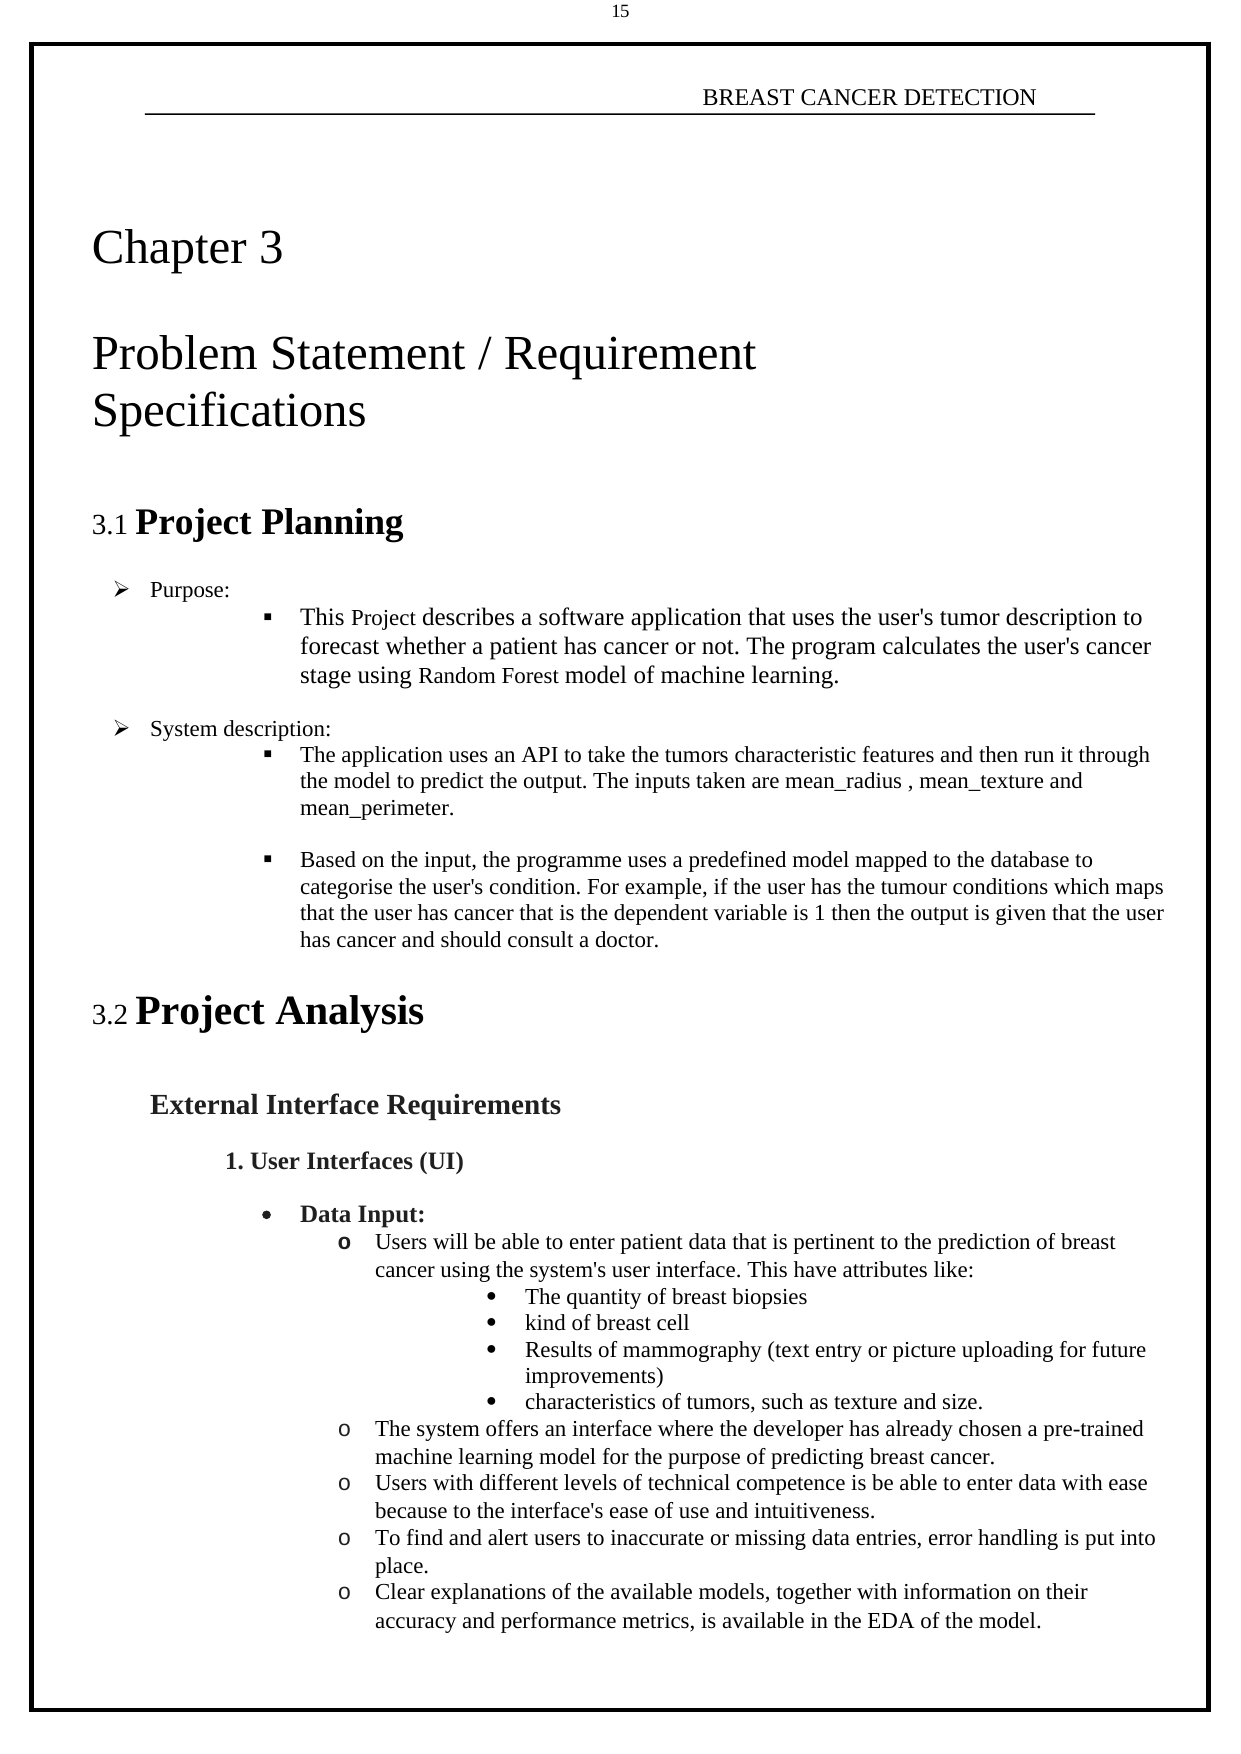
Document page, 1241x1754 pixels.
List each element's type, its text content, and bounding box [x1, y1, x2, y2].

list kind of breast cell [487, 1309, 1165, 1336]
list Results of mammography (text entry or picture uploading for future improvements) [487, 1336, 1165, 1388]
list To find and alert users to inaccurate or missing data entries, error handling is put into place. [337, 1524, 1165, 1578]
list Data Input: [262, 1199, 1165, 1228]
text 1. User Interfaces (UI) [225, 1146, 1165, 1174]
list Purpose: [112, 576, 1165, 602]
list This Project describes a software application that uses the user's tumor description to forecast whether a patient has cancer or not. The program calculates the user's cancer stage using Random Forest model of machine learning. [262, 602, 1165, 688]
list Project Analysis [92, 986, 1165, 1033]
text Problem Statement / Requirement Specifications [92, 324, 891, 437]
list Project Planning [92, 499, 1165, 542]
list The system offers an interface where the developer has already chosen a pre-trained machine learning model for the purpose of predicting breast cancer. [337, 1415, 1165, 1469]
list System description: [112, 715, 1165, 741]
subtitle Chapter 3 [92, 217, 1165, 274]
list The quantity of breast biopsies [487, 1283, 1165, 1309]
list characteristics of tumors, such as texture and size. [487, 1388, 1165, 1415]
list Users with different levels of technical competence is be able to enter data with ease because to the interface's ease of use and intuitiveness. [337, 1469, 1165, 1524]
text BREAST CANCER DETECTION [702, 83, 1165, 111]
list Users will be able to enter patient data that is pertinent to the prediction of breast cancer using the system's user interface. This have attributes like: [337, 1228, 1165, 1283]
list Based on the input, the programme uses a predefined model mapped to the database to categorise the user's condition. For example, if the user has the tumour conditions which maps that the user has cancer that is the dependent variable is 1 then the output is given that the user has cancer and should consult a doctor. [262, 847, 1165, 952]
subtitle External Interface Requirements [150, 1087, 1107, 1121]
list Clear explanations of the available models, together with information on their accuracy and performance metrics, is available in the EDA of the model. [337, 1578, 1165, 1633]
list The application uses an API to take the tumors characteristic features and then run it through the model to predict the output. The inputs taken are mean_radius , mean_texture and mean_perimeter. [262, 741, 1165, 820]
